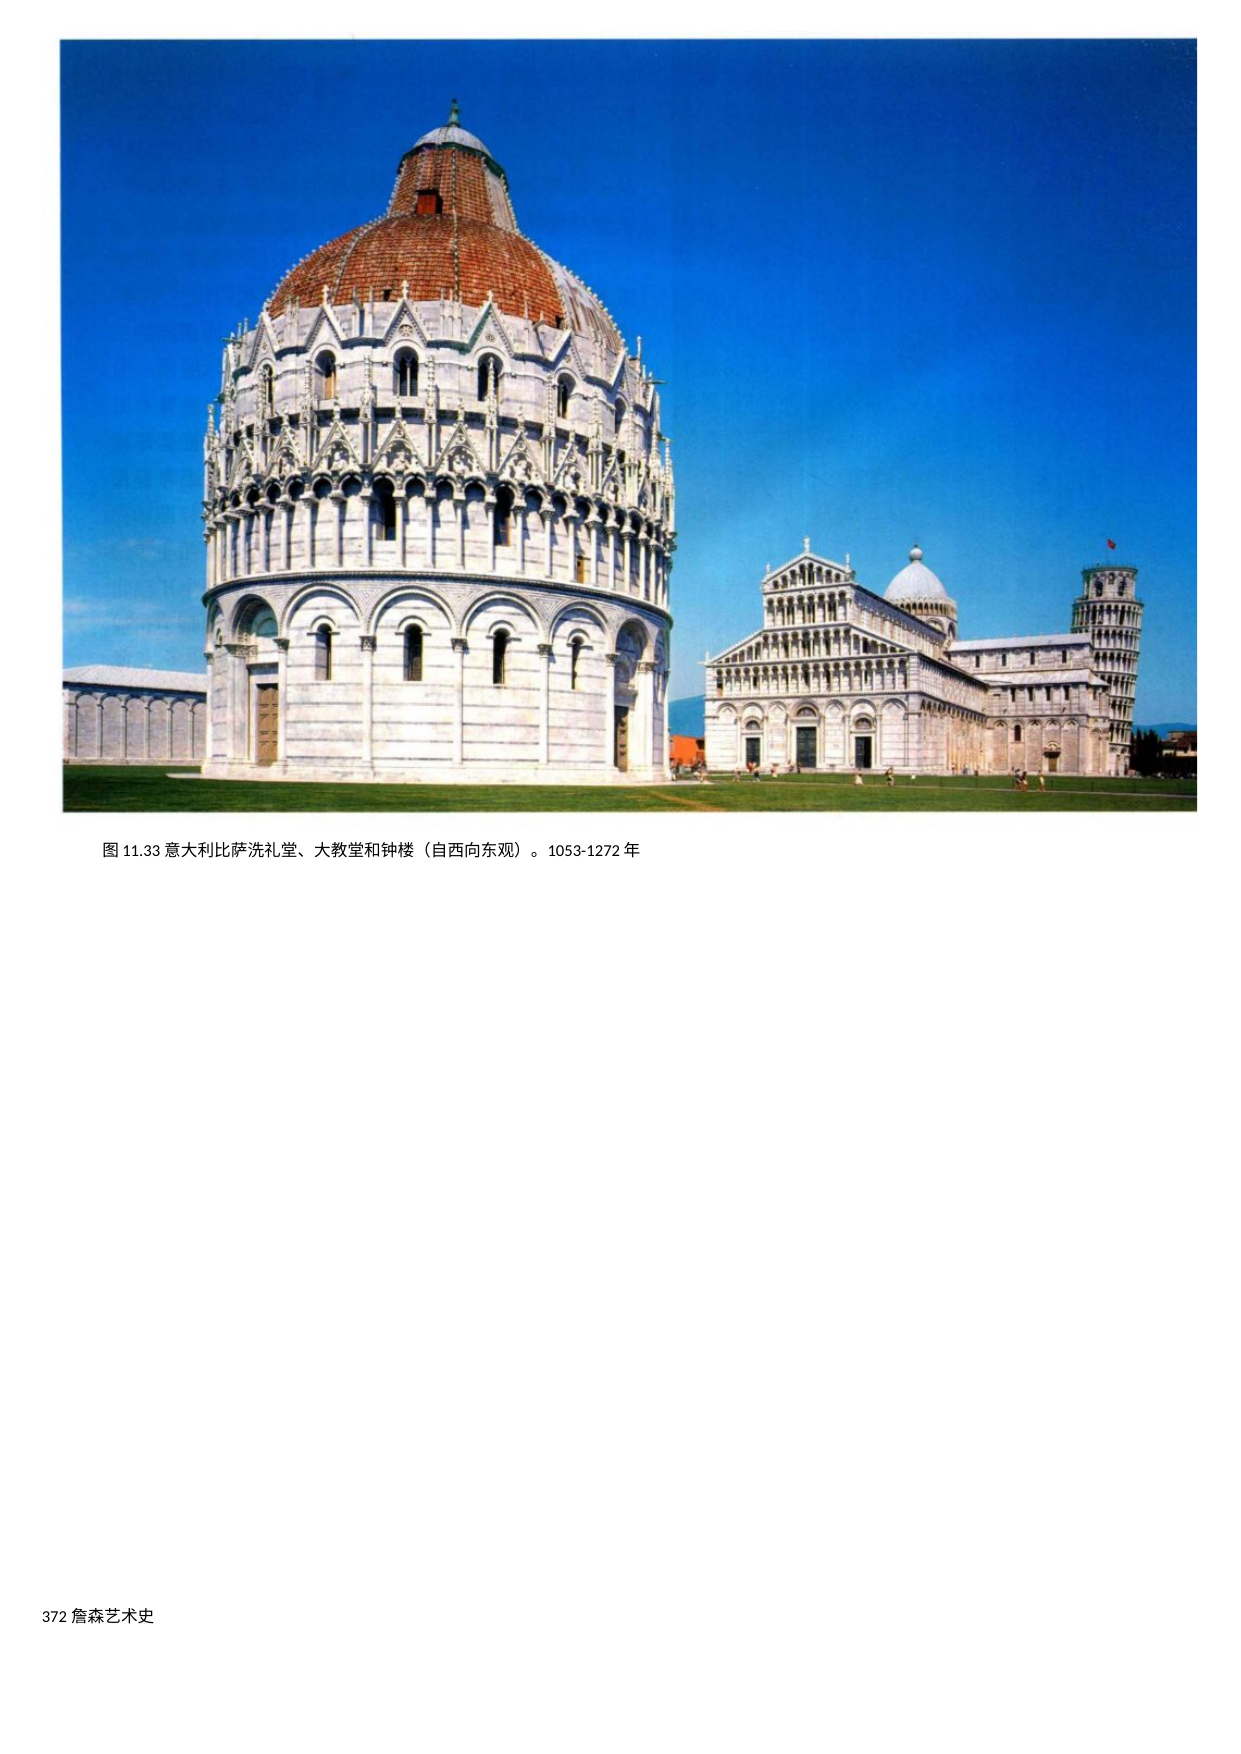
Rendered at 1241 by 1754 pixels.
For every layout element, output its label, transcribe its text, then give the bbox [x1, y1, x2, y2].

text 图11.33 意大利比萨洗礼堂、大教堂和钟楼（自西向东观）。1053-1272年 [42, 833, 1198, 864]
picture [43, 31, 1198, 829]
